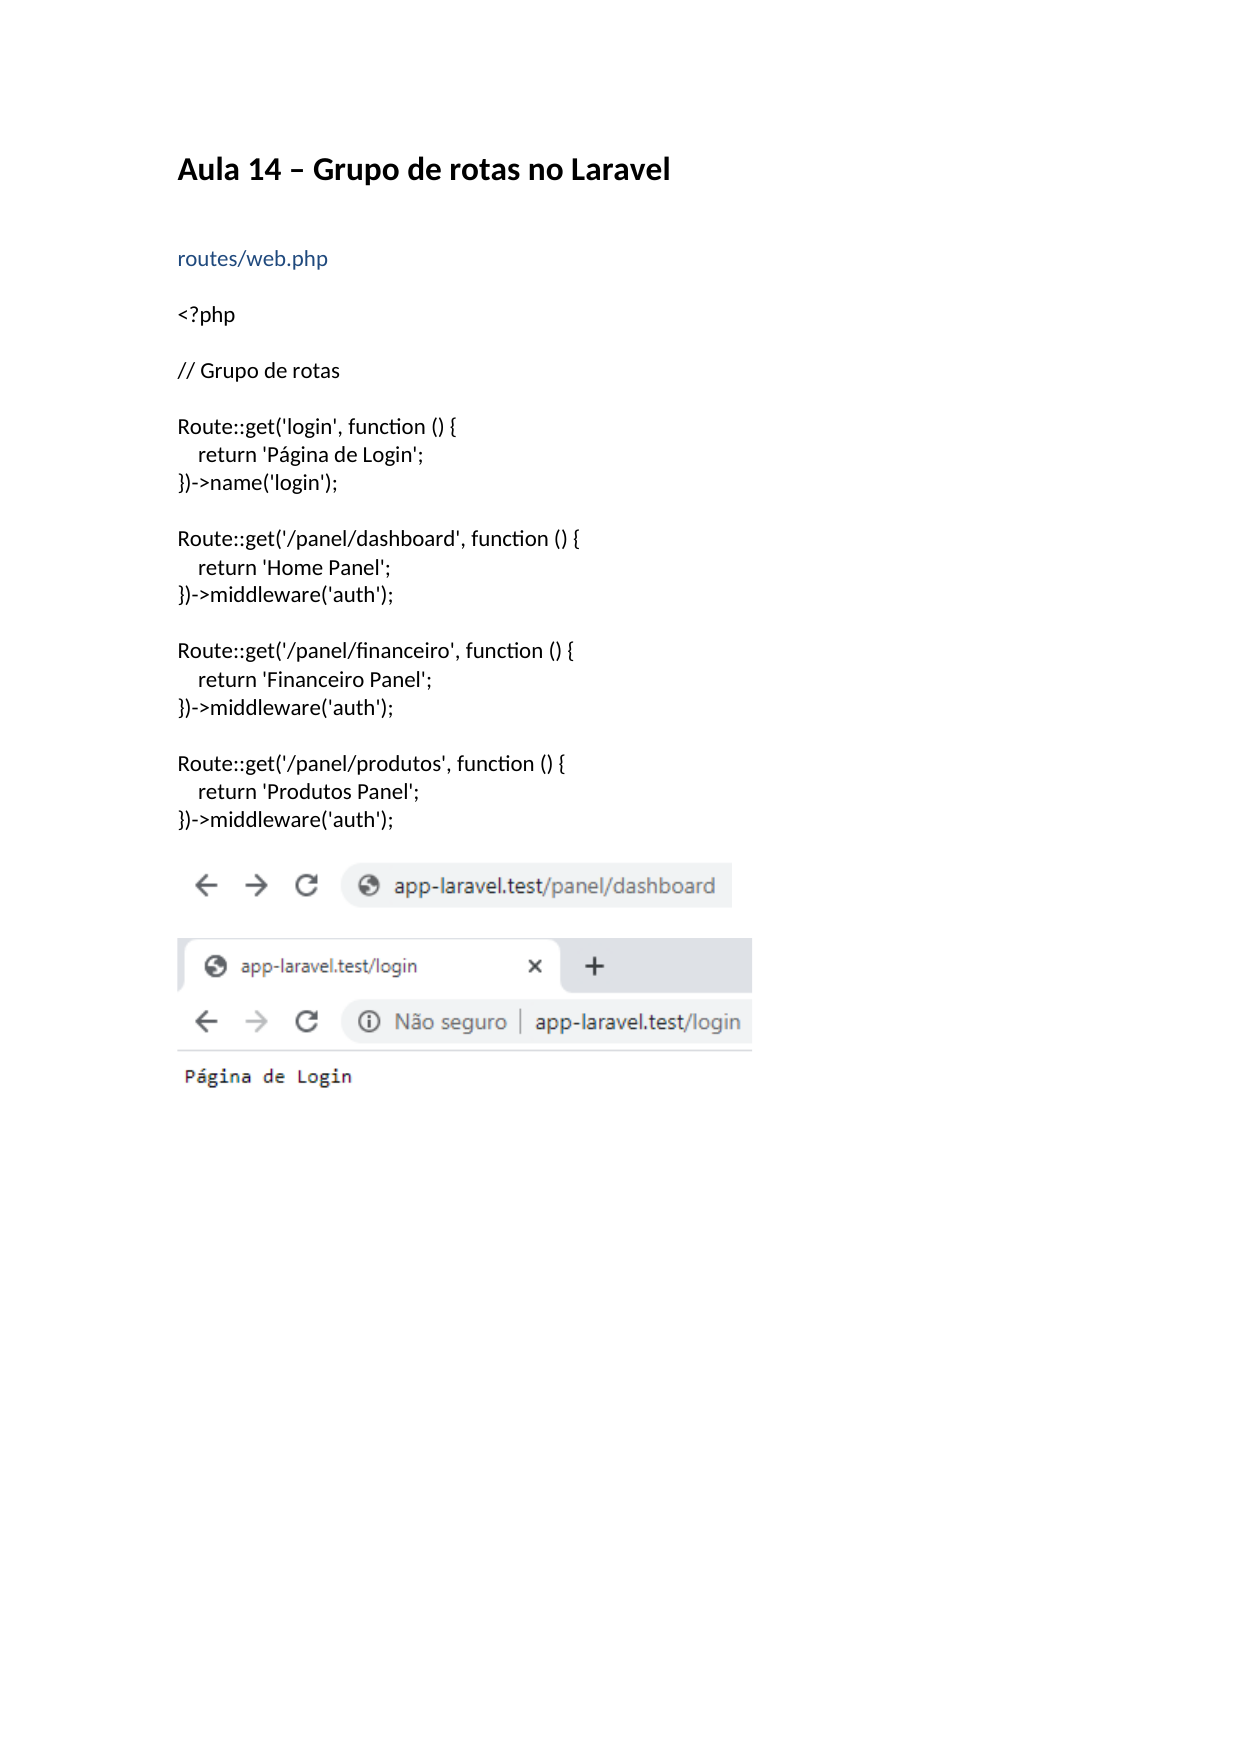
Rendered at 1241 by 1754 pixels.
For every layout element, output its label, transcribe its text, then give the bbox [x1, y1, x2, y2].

text return 'Financeiro Panel'; [177, 665, 1063, 693]
text Route::get('login', function () { [177, 412, 1063, 441]
text Route::get('/panel/financeiro', function () { [177, 637, 1063, 665]
text Route::get('/panel/produtos', function () { [177, 749, 1063, 777]
text // Grupo de rotas [177, 356, 1063, 384]
text })->name('login'); [177, 468, 1063, 497]
text })->middleware('auth'); [177, 693, 1063, 721]
text Route::get('/panel/dashboard', function () { [177, 524, 1063, 553]
text return 'Produtos Panel'; [177, 777, 1063, 805]
picture [177, 938, 753, 1102]
text })->middleware('auth'); [177, 581, 1063, 609]
text routes/web.php [177, 244, 1063, 272]
text })->middleware('auth'); [177, 805, 1063, 833]
subtitle Aula 14 – Grupo de rotas no Laravel [177, 148, 1063, 188]
picture [177, 860, 732, 911]
text return 'Página de Login'; [177, 441, 1063, 468]
text <?php [177, 300, 1063, 328]
text return 'Home Panel'; [177, 553, 1063, 581]
